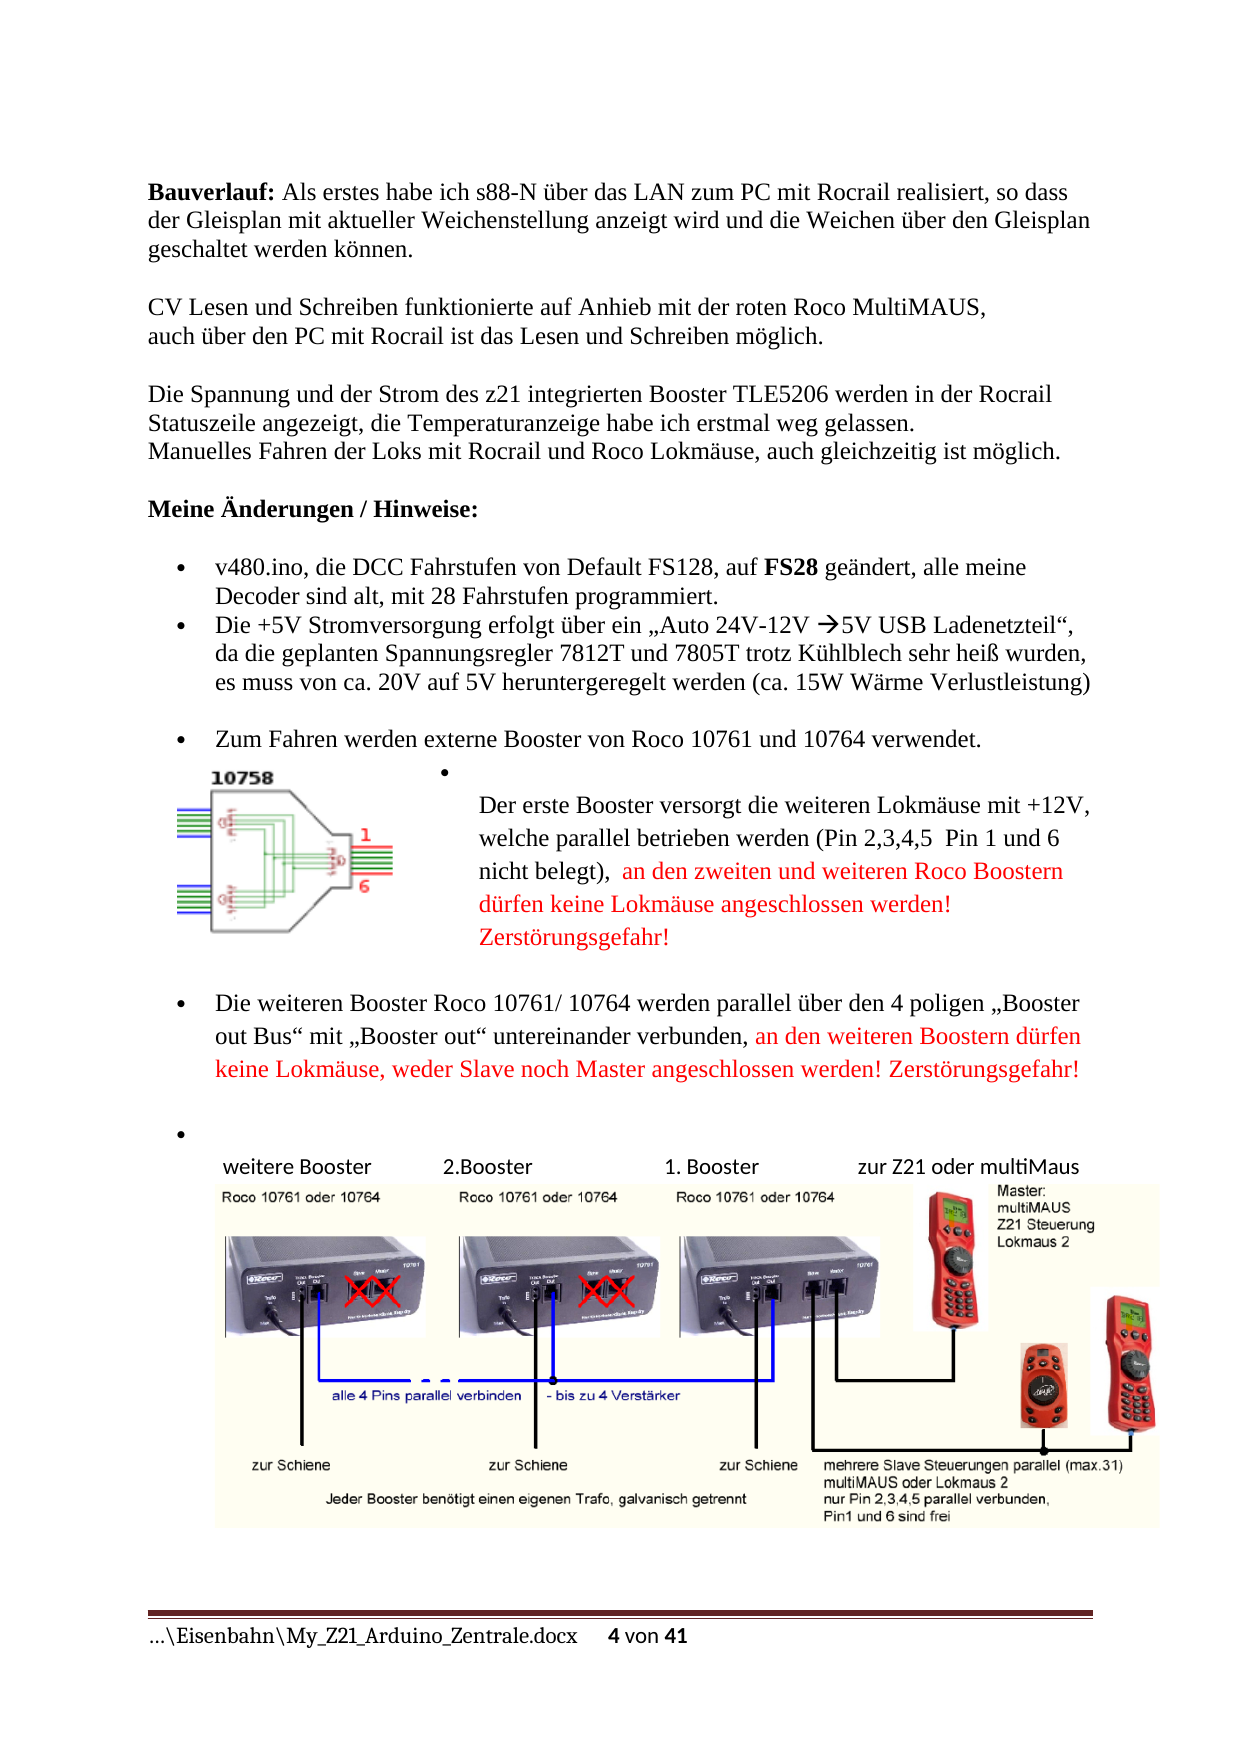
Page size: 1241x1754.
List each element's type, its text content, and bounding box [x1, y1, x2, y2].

list Die weiteren Booster Roco 10761/ 10764 werden parallel über den 4 poligen „Booster out Bus“ mit „Booster out“ untereinander verbunden, an den weiteren Boostern dürfen keine Lokmäuse, weder Slave noch Master angeschlossen werden! Zerstörungsgefahr! [177, 988, 1093, 1083]
list Der erste Booster versorgt die weiteren Lokmäuse mit +12V, welche parallel betrieben werden (Pin 2,3,4,5 Pin 1 und 6 nicht belegt), an den zweiten und weiteren Roco Boostern dürfen keine Lokmäuse angeschlossen werden! Zerstörungsgefahr! [177, 757, 1093, 951]
picture [177, 758, 393, 948]
list v480.ino, die DCC Fahrstufen von Default FS128, auf FS28 geändert, alle meine Decoder sind alt, mit 28 Fahrstufen programmiert. [177, 552, 1093, 610]
text Bauverlauf: Als erstes habe ich s88-N über das LAN zum PC mit Rocrail realisiert, so dass der Gleisplan mit aktueller Weichenstellung anzeigt wird und die Weichen über den Gleisplan geschaltet werden können. [148, 177, 1093, 263]
text Die Spannung und der Strom des z21 integrierten Booster TLE5206 werden in der Rocrail Statuszeile angezeigt, die Temperaturanzeige habe ich erstmal weg gelassen. Manuelles Fahren der Loks mit Rocrail und Roco Lokmäuse, auch gleichzeitig ist möglich. [148, 379, 1093, 465]
list Zum Fahren werden externe Booster von Roco 10761 und 10764 verwendet. [177, 724, 1093, 753]
text Meine Änderungen / Hinweise: [148, 494, 1093, 523]
picture [214, 1184, 1160, 1528]
text CV Lesen und Schreiben funktionierte auf Anhieb mit der roten Roco MultiMAUS, auch über den PC mit Rocrail ist das Lesen und Schreiben möglich. [148, 292, 1093, 350]
list Die +5V Stromversorgung erfolgt über ein „Auto 24V-12V 5V USB Ladenetzteil“, da die geplanten Spannungsregler 7812T und 7805T trotz Kühlblech sehr heiß wurden, es muss von ca. 20V auf 5V heruntergeregelt werden (ca. 15W Wärme Verlustleistung) [177, 610, 1093, 724]
list weitere Booster 2.Booster 1. Booster zur Z21 oder multiMaus [223, 1152, 1093, 1180]
